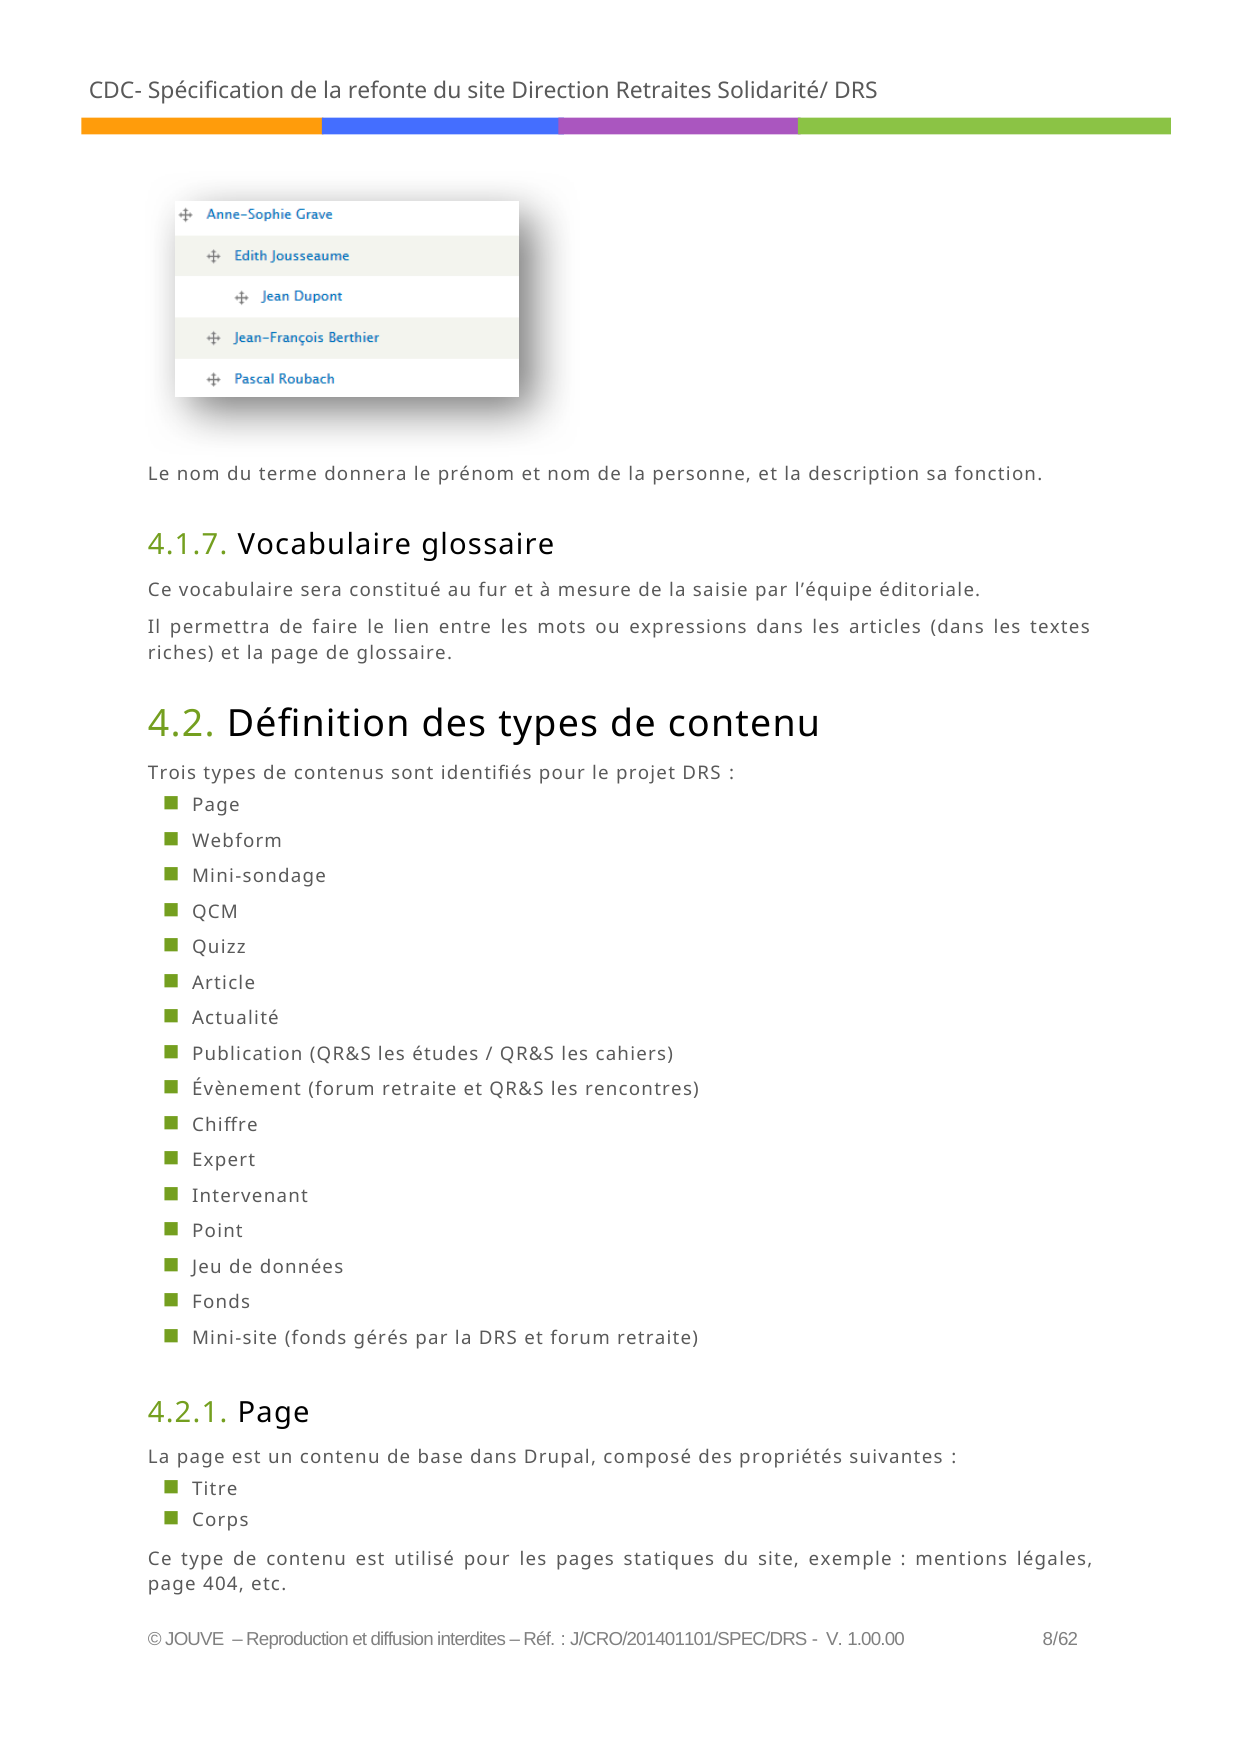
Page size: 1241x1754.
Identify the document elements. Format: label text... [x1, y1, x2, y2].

list Chiffre [162, 1111, 1093, 1137]
list Article [162, 969, 1093, 994]
list Mini-site (fonds gérés par la DRS et forum retraite) [162, 1324, 1093, 1350]
list Webform [162, 827, 1093, 852]
list Évènement (forum retraite et QR&S les rencontres) [162, 1076, 1093, 1101]
text Le nom du terme donnera le prénom et nom de la personne, et la description sa fonction. [148, 461, 1093, 486]
text Ce type de contenu est utilisé pour les pages statiques du site, exemple : mentions légales, page 404, etc. [148, 1545, 1093, 1596]
list QCM [162, 898, 1093, 923]
subtitle Vocabulaire glossaire [148, 524, 1093, 563]
subtitle Page [148, 1391, 1093, 1431]
list Point [162, 1218, 1093, 1243]
list Titre [162, 1475, 1093, 1501]
text Il permettra de faire le lien entre les mots ou expressions dans les articles (dans les textes riches) et la page de glossaire. [148, 614, 1093, 665]
text Ce vocabulaire sera constitué au fur et à mesure de la saisie par l’équipe éditoriale. [148, 576, 1093, 601]
list Intervenant [162, 1182, 1093, 1208]
list Expert [162, 1147, 1093, 1172]
list Actualité [162, 1004, 1093, 1030]
picture [175, 201, 519, 397]
list Page [162, 791, 1093, 817]
subtitle Définition des types de contenu [148, 696, 1093, 747]
list Mini-sondage [162, 862, 1093, 888]
list Jeu de données [162, 1253, 1093, 1279]
text La page est un contenu de base dans Drupal, composé des propriétés suivantes : [148, 1443, 1093, 1469]
list Fonds [162, 1289, 1093, 1314]
list Corps [162, 1507, 1093, 1532]
list Quizz [162, 933, 1093, 959]
text Trois types de contenus sont identifiés pour le projet DRS : [148, 760, 1093, 785]
list Publication (QR&S les études / QR&S les cahiers) [162, 1040, 1093, 1066]
